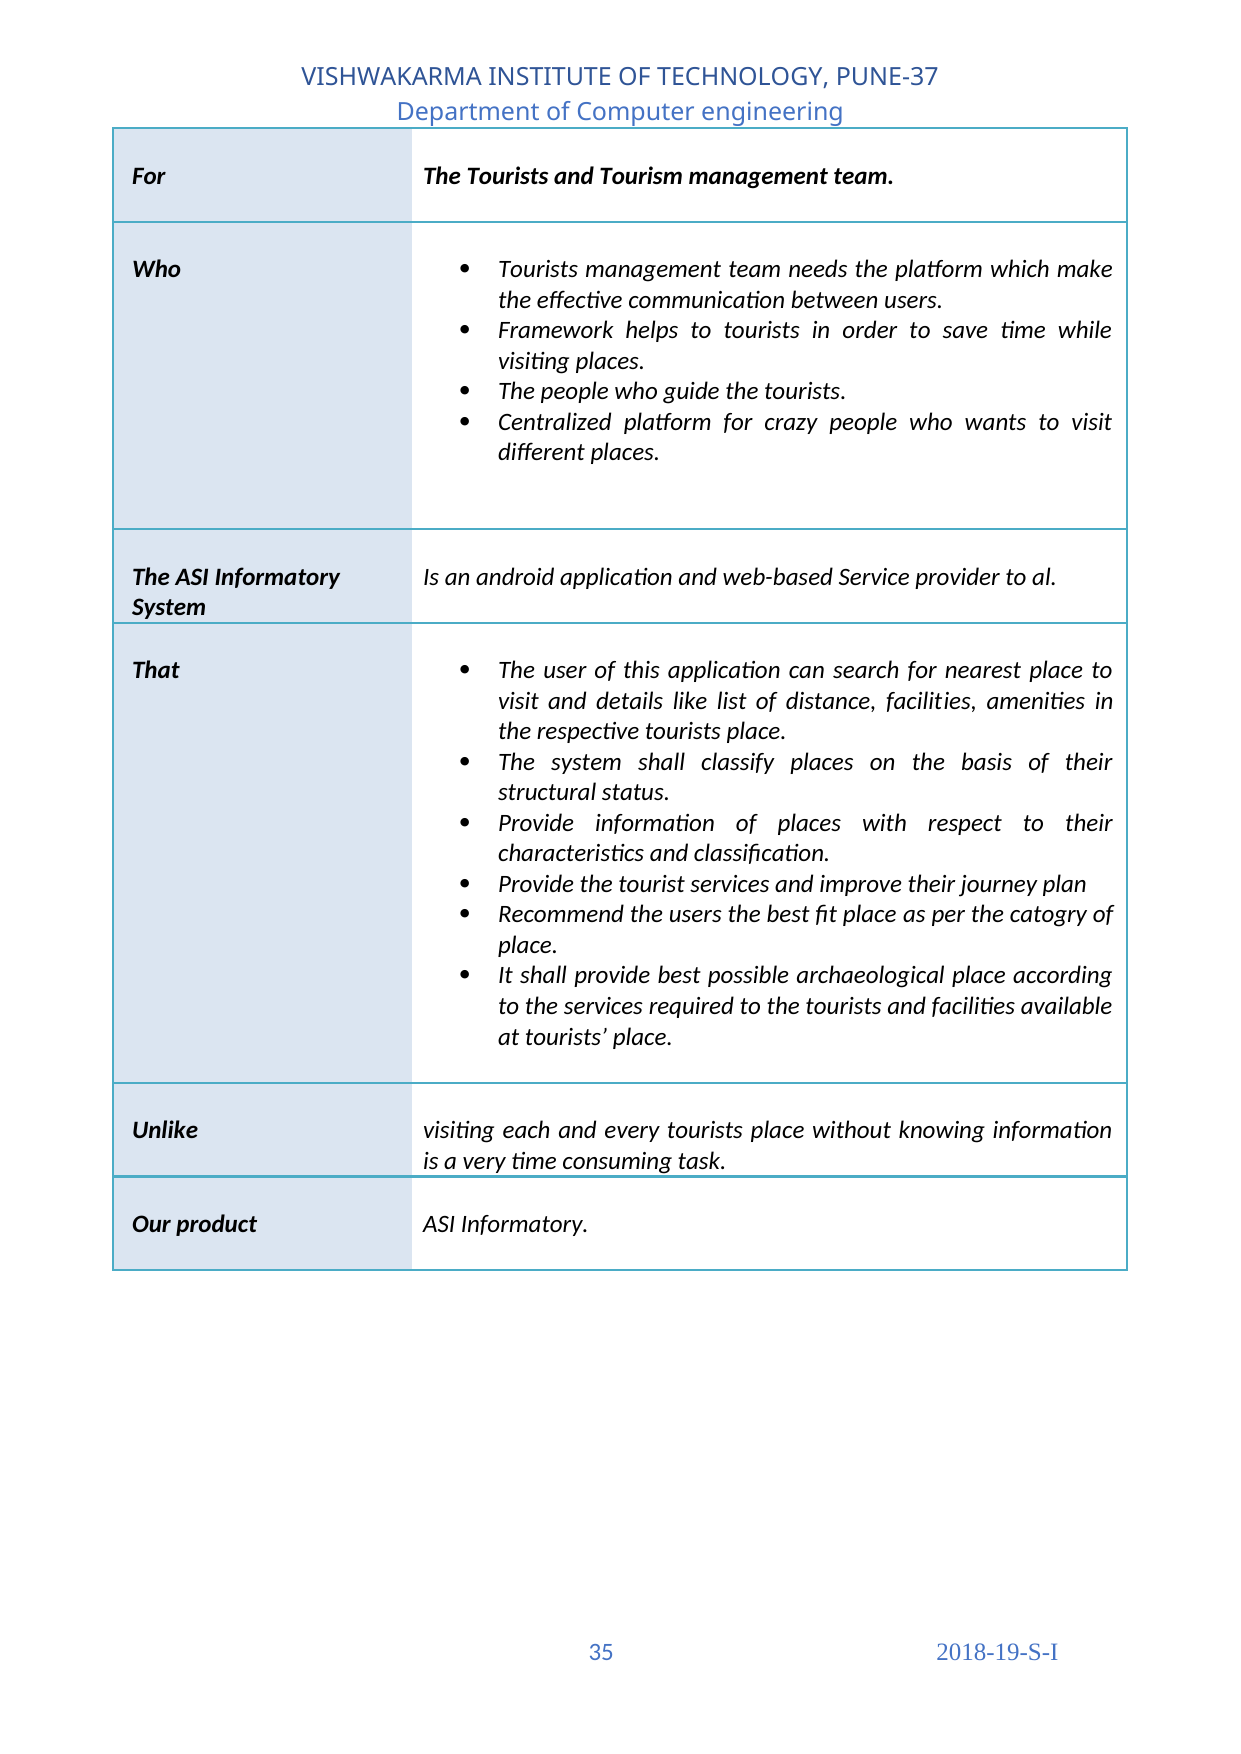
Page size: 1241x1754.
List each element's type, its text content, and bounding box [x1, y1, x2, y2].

table_cell Tourists management team needs the platform which make the effective communication between users. Framework helps to tourists in order to save time while visiting places. The people who guide the tourists. Centralized platform for crazy people who wants to visit different places. [412, 223, 1126, 528]
table_cell That [114, 624, 412, 1082]
table_cell ASI Informatory. [412, 1178, 1126, 1269]
table_header For [114, 129, 412, 221]
table_cell Unlike [114, 1084, 412, 1175]
table_cell Our product [114, 1178, 412, 1269]
table_cell visiting each and every tourists place without knowing information is a very time consuming task. [412, 1084, 1126, 1175]
table_header The Tourists and Tourism management team. [412, 129, 1126, 221]
table_cell Who [114, 223, 412, 528]
table_cell Is an android application and web-based Service provider to al. [412, 530, 1126, 622]
table_cell The user of this application can search for nearest place to visit and details like list of distance, facilities, amenities in the respective tourists place. The system shall classify places on the basis of their structural status. Provide information of places with respect to their characteristics and classification. Provide the tourist services and improve their journey plan Recommend the users the best fit place as per the catogry of place. It shall provide best possible archaeological place according to the services required to the tourists and facilities available at tourists’ place. [412, 624, 1126, 1082]
table_cell The ASI Informatory System [114, 530, 412, 622]
